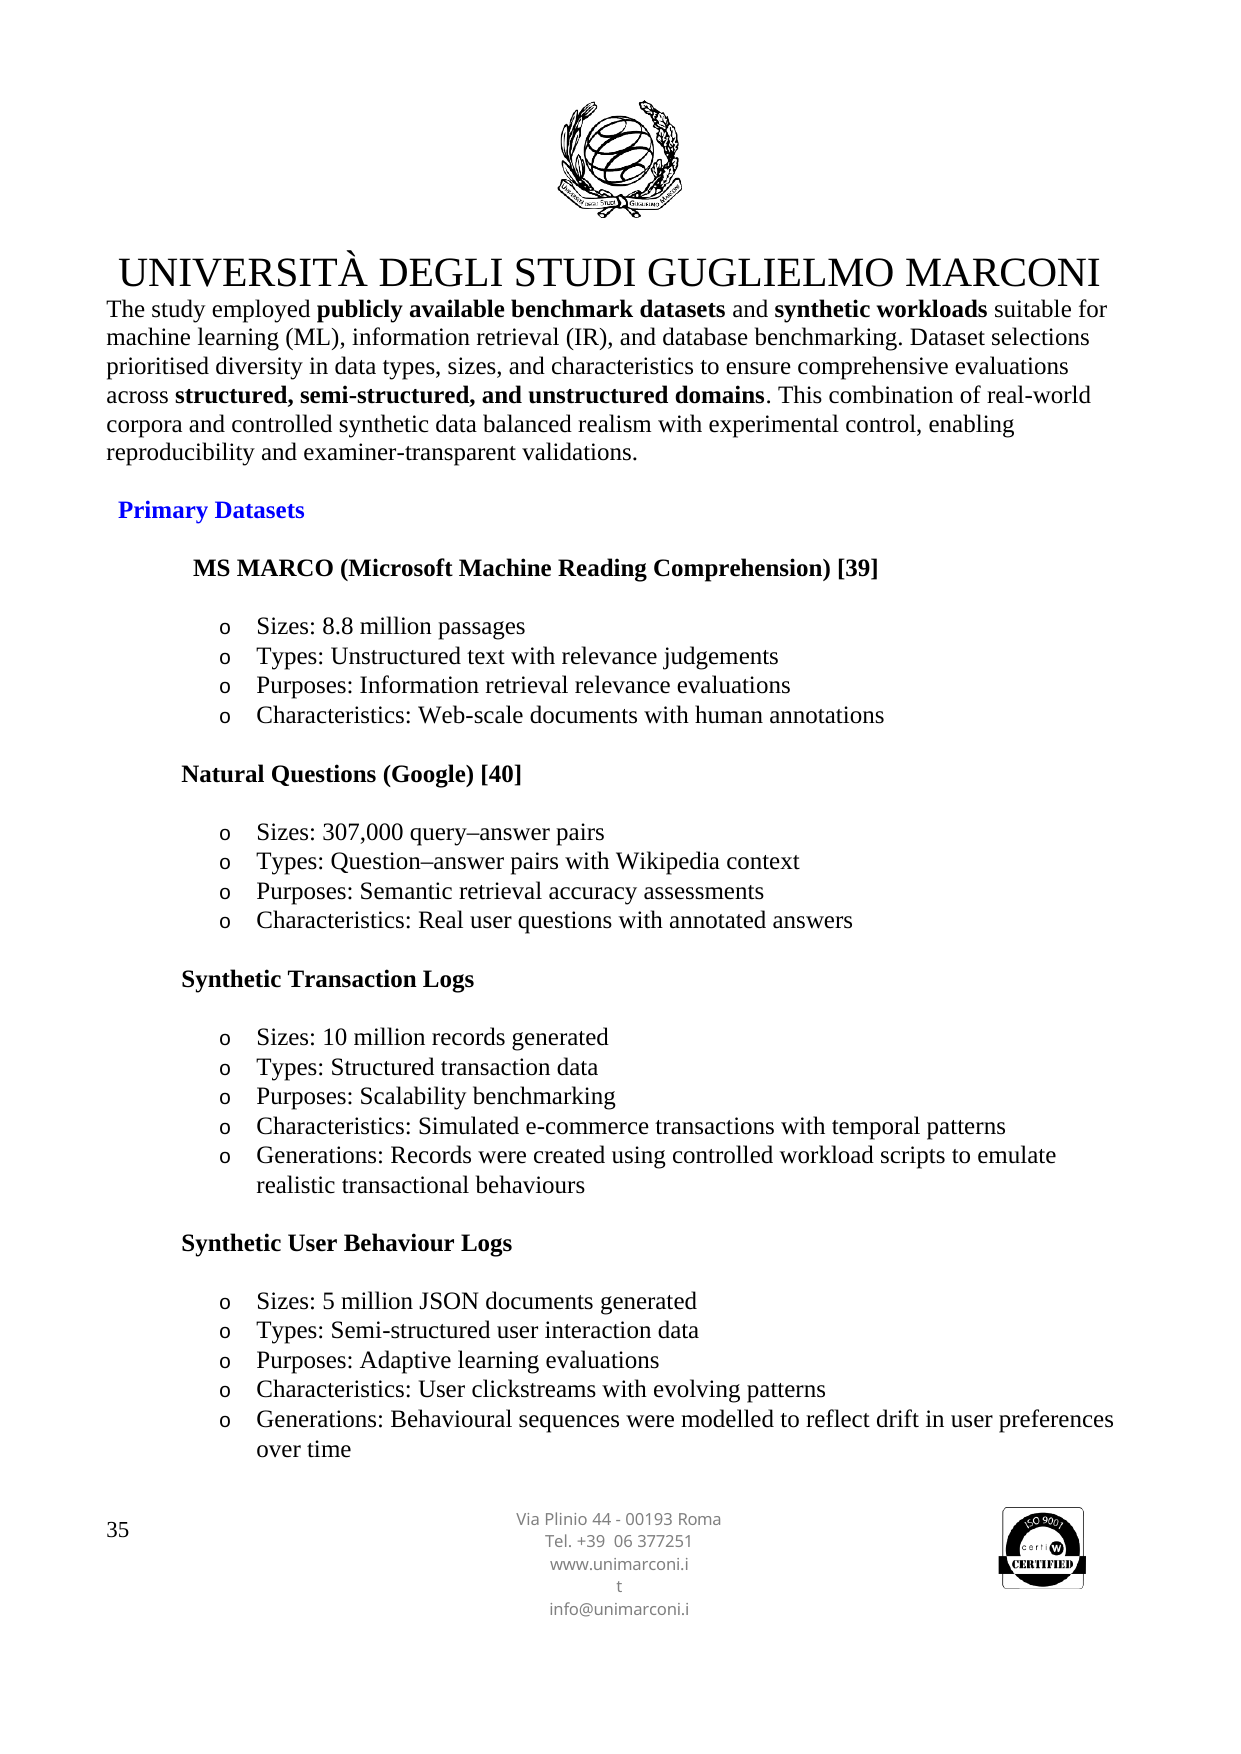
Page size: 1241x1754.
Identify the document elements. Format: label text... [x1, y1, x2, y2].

list Characteristics: Simulated e-commerce transactions with temporal patterns [219, 1111, 1134, 1140]
list Purposes: Adaptive learning evaluations [219, 1345, 1134, 1374]
list Characteristics: User clickstreams with evolving patterns [219, 1374, 1134, 1404]
list Sizes: 10 million records generated [219, 1022, 1134, 1052]
list Sizes: 307,000 query–answer pairs [219, 817, 1134, 846]
list Types: Semi-structured user interaction data [219, 1315, 1134, 1345]
list Sizes: 8.8 million passages [219, 611, 1134, 641]
list Purposes: Semantic retrieval accuracy assessments [219, 876, 1134, 905]
list Characteristics: Real user questions with annotated answers [219, 905, 1134, 935]
picture [998, 1507, 1086, 1589]
list Types: Question–answer pairs with Wikipedia context [219, 846, 1134, 876]
list Generations: Records were created using controlled workload scripts to emulate realistic transactional behaviours [219, 1140, 1134, 1199]
list Purposes: Information retrieval relevance evaluations [219, 670, 1134, 700]
subtitle Primary Datasets [118, 495, 1134, 524]
list Types: Structured transaction data [219, 1052, 1134, 1081]
picture [557, 100, 682, 218]
text MS MARCO (Microsoft Machine Reading Comprehension) [39] [118, 553, 1134, 582]
list Purposes: Scalability benchmarking [219, 1081, 1134, 1111]
text Natural Questions (Google) [40] [181, 759, 1134, 787]
text The study employed publicly available benchmark datasets and synthetic workloads suitable for machine learning (ML), information retrieval (IR), and database benchmarking. Dataset selections prioritised diversity in data types, sizes, and characteristics to ensure comprehensive evaluations across structured, semi-structured, and unstructured domains. This combination of real-world corpora and controlled synthetic data balanced realism with experimental control, enabling reproducibility and examiner-transparent validations. [106, 294, 1134, 466]
text Synthetic User Behaviour Logs [181, 1228, 1134, 1257]
list Types: Unstructured text with relevance judgements [219, 641, 1134, 670]
list Generations: Behavioural sequences were modelled to reflect drift in user preferences over time [219, 1404, 1134, 1462]
list Sizes: 5 million JSON documents generated [219, 1286, 1134, 1315]
list Characteristics: Web-scale documents with human annotations [219, 700, 1134, 729]
text Synthetic Transaction Logs [181, 964, 1134, 993]
